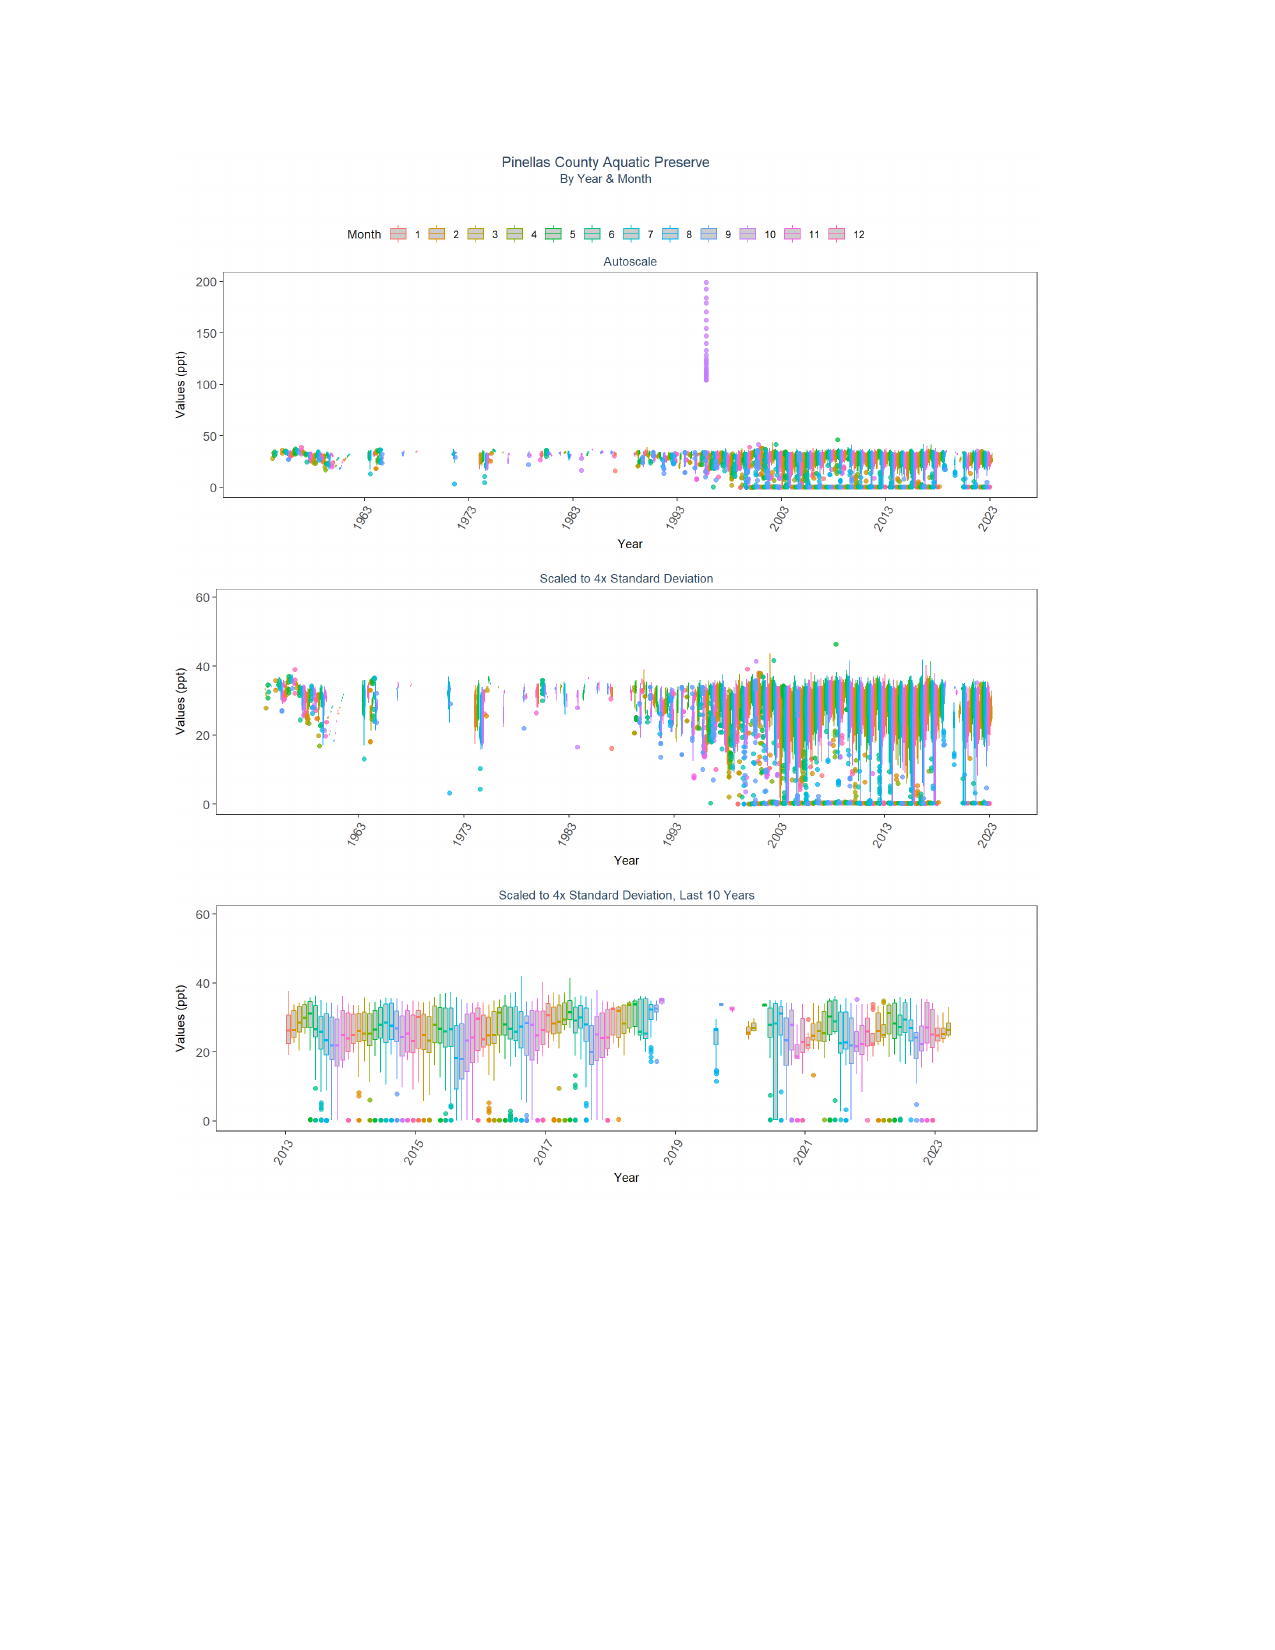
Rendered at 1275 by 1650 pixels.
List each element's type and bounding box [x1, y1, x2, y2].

picture [168, 150, 1044, 1200]
